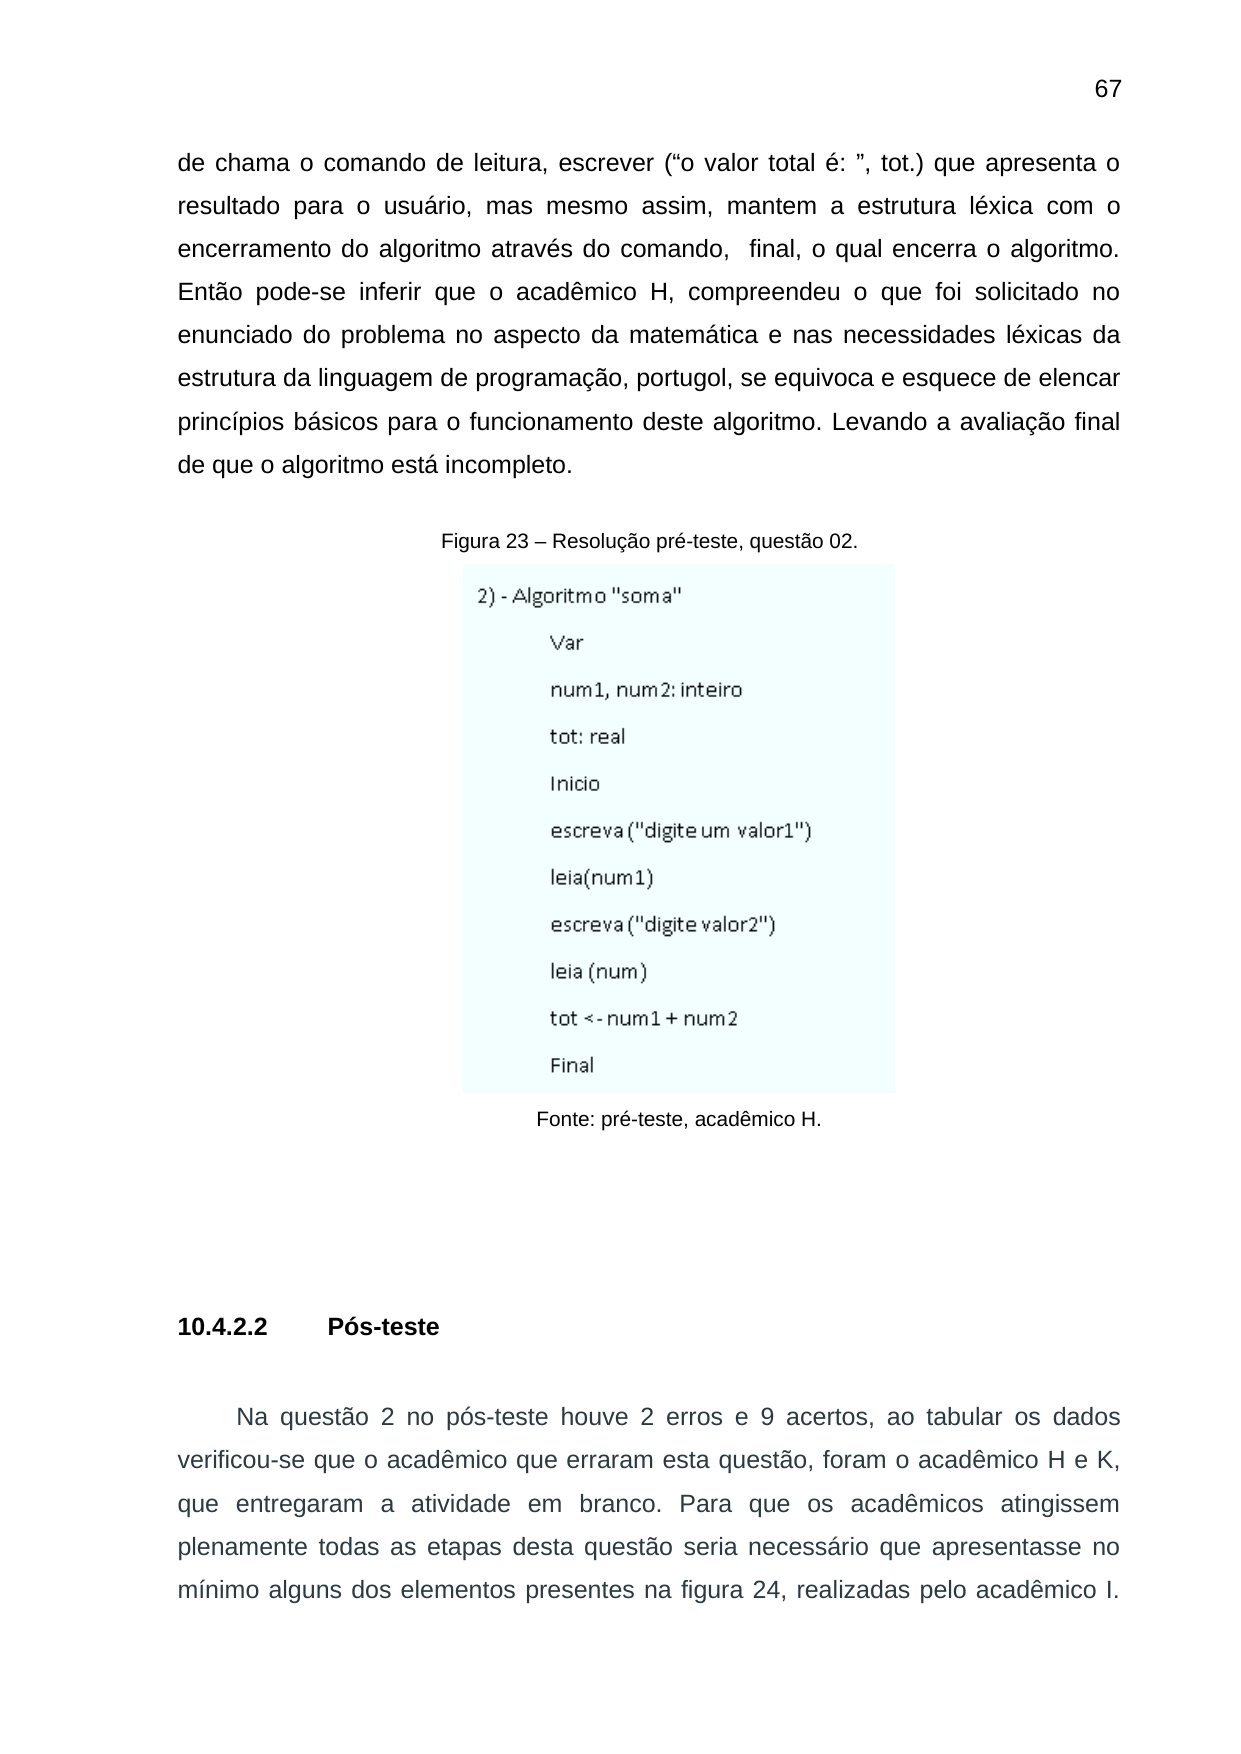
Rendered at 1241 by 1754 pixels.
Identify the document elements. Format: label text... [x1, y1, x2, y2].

text Fonte: pré-teste, acadêmico H. [177, 1107, 1122, 1131]
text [177, 1402, 1122, 1603]
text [177, 148, 1122, 478]
picture [463, 564, 895, 1093]
subtitle Pós-teste [177, 1312, 1122, 1341]
text Figura 23 – Resolução pré-teste, questão 02. [177, 529, 1122, 553]
